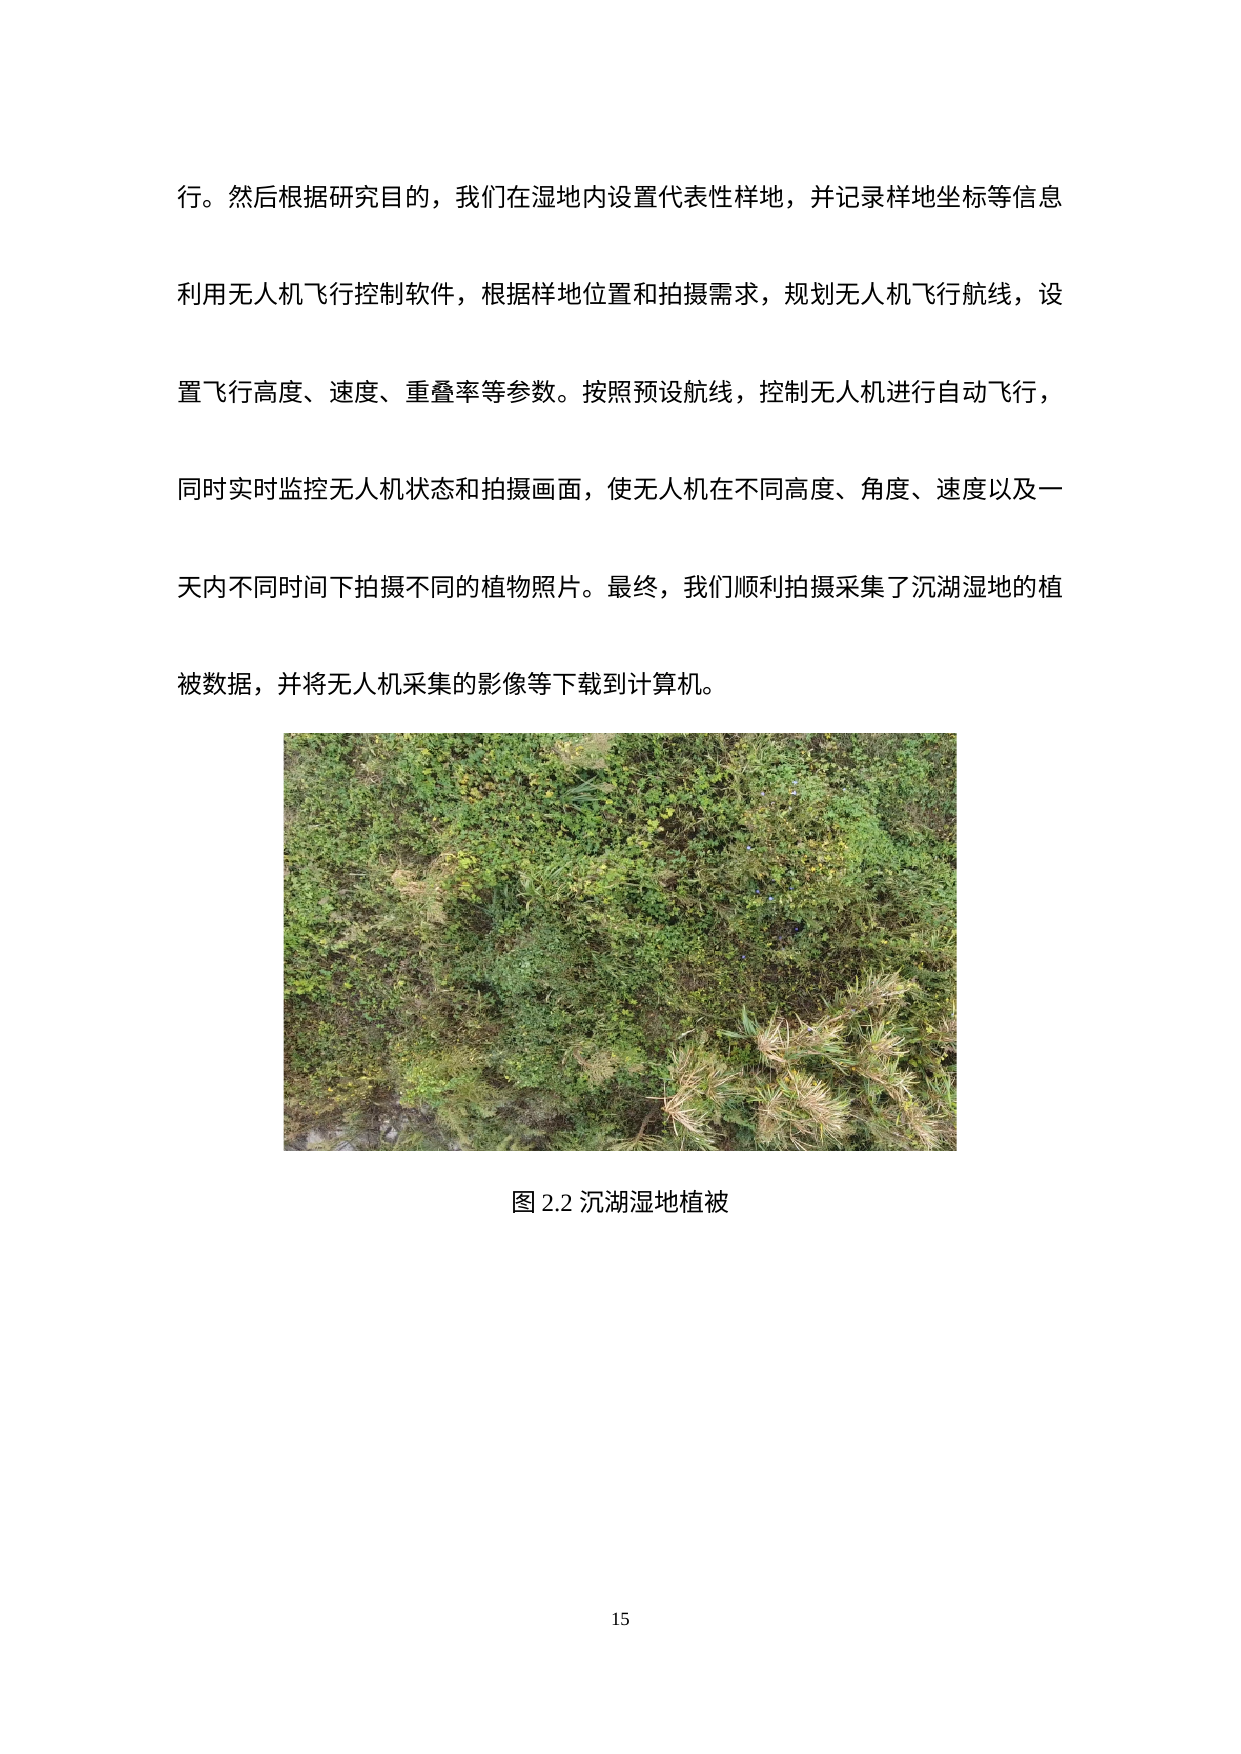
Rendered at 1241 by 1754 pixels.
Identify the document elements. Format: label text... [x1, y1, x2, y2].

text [177, 163, 1063, 715]
text 图2.2 沉湖湿地植被 [177, 1168, 1063, 1233]
picture [283, 733, 957, 1151]
